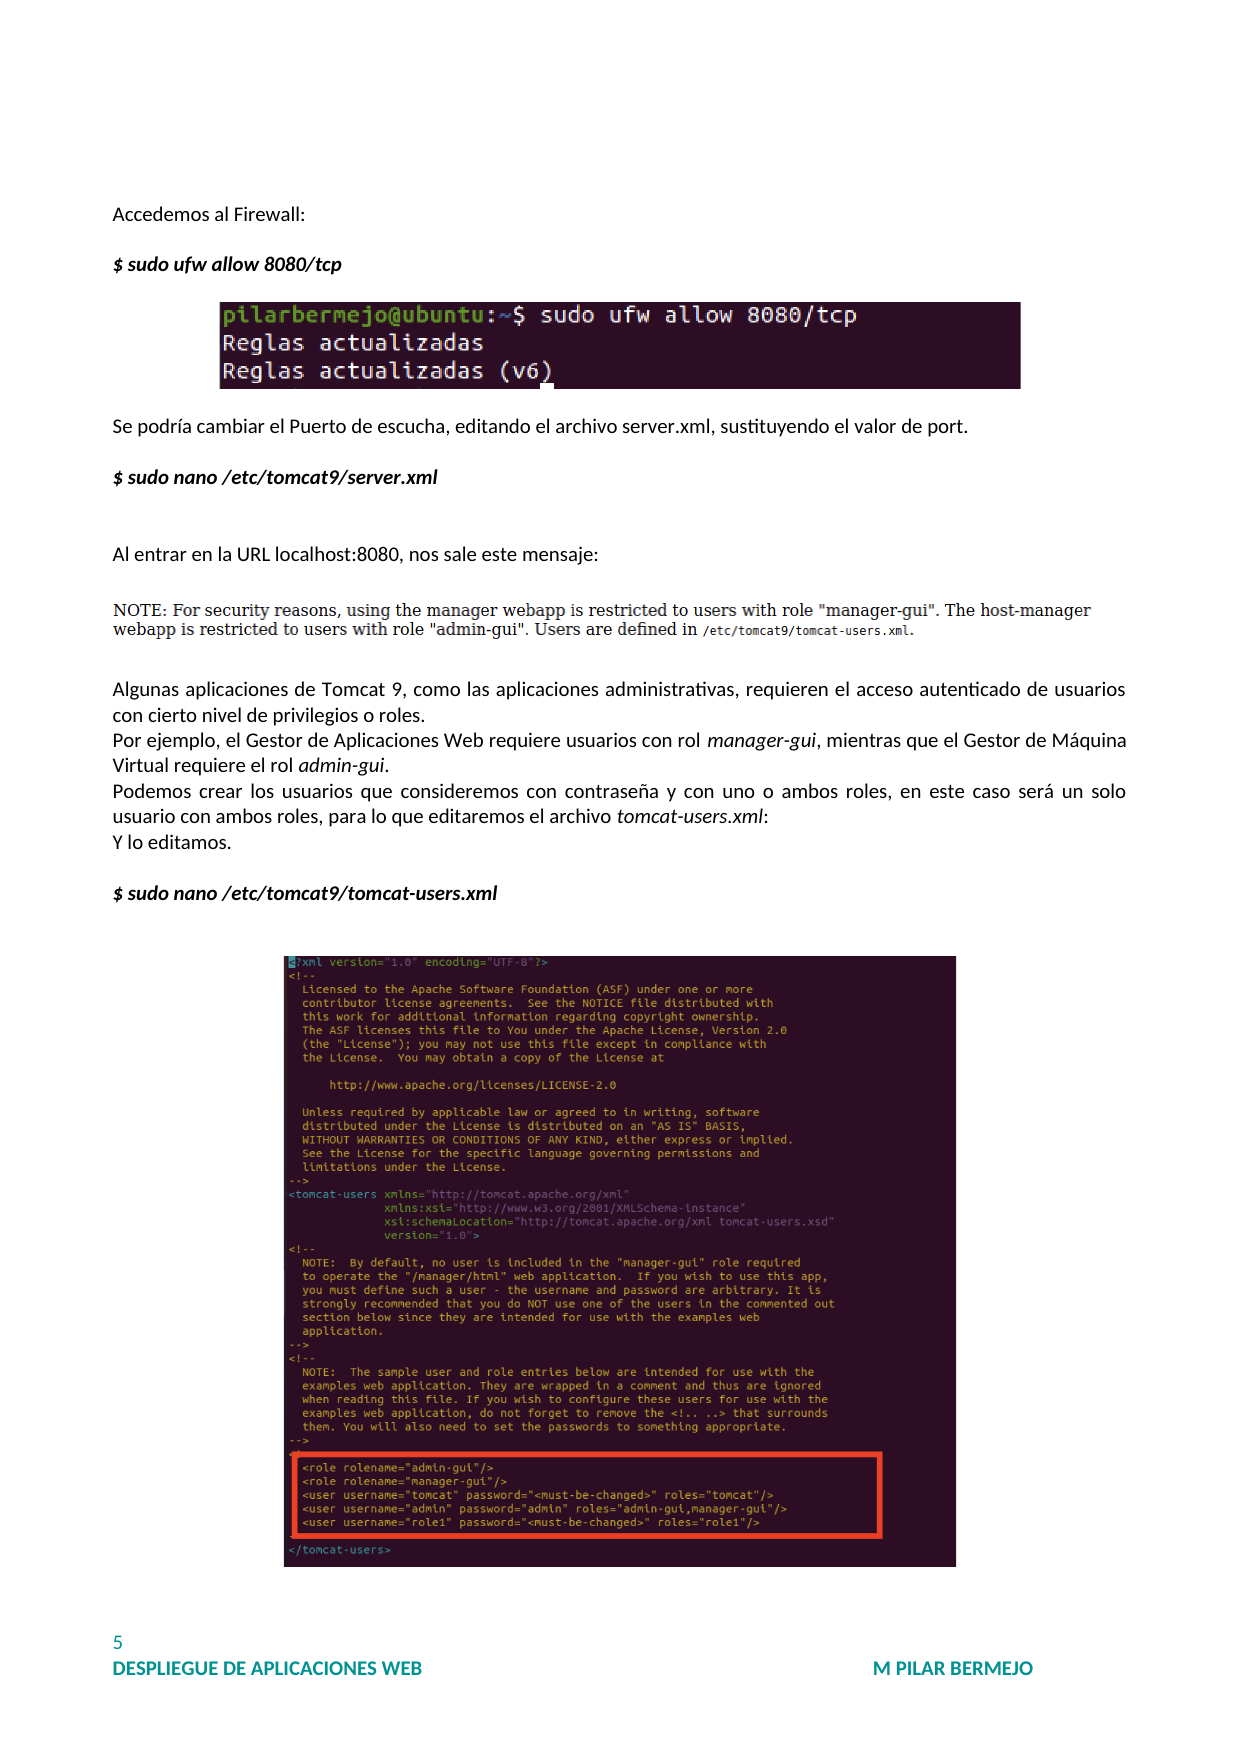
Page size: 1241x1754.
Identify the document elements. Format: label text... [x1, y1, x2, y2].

text Y lo editamos. [112, 829, 1128, 854]
text Se podría cambiar el Puerto de escucha, editando el archivo server.xml, sustituyendo el valor de port. [112, 414, 1128, 439]
text $ sudo nano /etc/tomcat9/server.xml [112, 464, 1128, 490]
text Al entrar en la URL localhost:8080, nos sale este mensaje: [112, 541, 1128, 566]
text Por ejemplo, el Gestor de Aplicaciones Web requiere usuarios con rol manager-gui, mientras que el Gestor de Máquina Virtual requiere el rol admin-gui. [112, 727, 1128, 778]
text Accedemos al Firewall: [112, 201, 1128, 226]
picture [283, 956, 957, 1567]
text $ sudo ufw allow 8080/tcp [112, 252, 1128, 277]
picture [112, 591, 1128, 651]
picture [219, 302, 1021, 389]
text $ sudo nano /etc/tomcat9/tomcat-users.xml [112, 880, 1128, 905]
text Algunas aplicaciones de Tomcat 9, como las aplicaciones administrativas, requieren el acceso autenticado de usuarios con cierto nivel de privilegios o roles. [112, 676, 1128, 727]
text Podemos crear los usuarios que consideremos con contraseña y con uno o ambos roles, en este caso será un solo usuario con ambos roles, para lo que editaremos el archivo tomcat-users.xml: [112, 778, 1128, 829]
